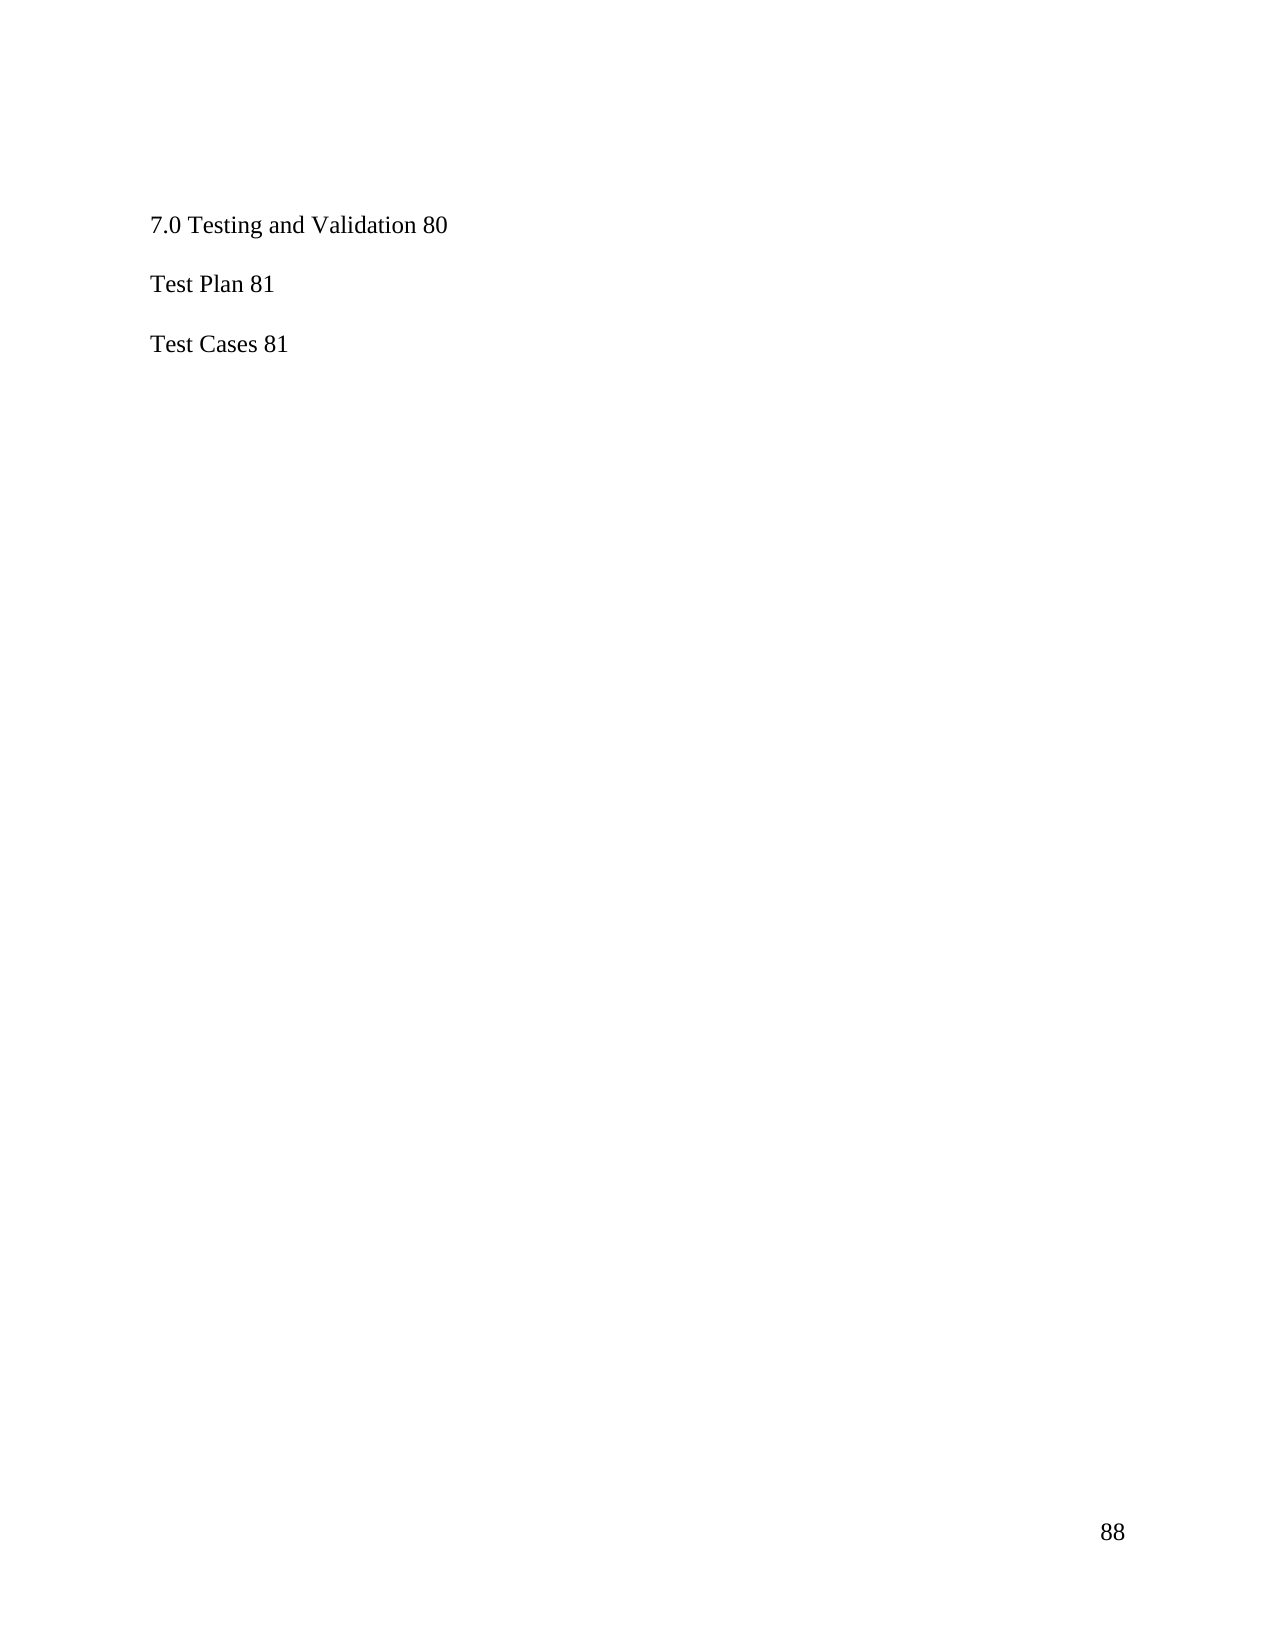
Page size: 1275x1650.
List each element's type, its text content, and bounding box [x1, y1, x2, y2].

text Test Plan 81 [150, 269, 1125, 298]
text Test Cases 81 [150, 329, 1125, 358]
text 7.0 Testing and Validation 80 [150, 210, 1125, 238]
